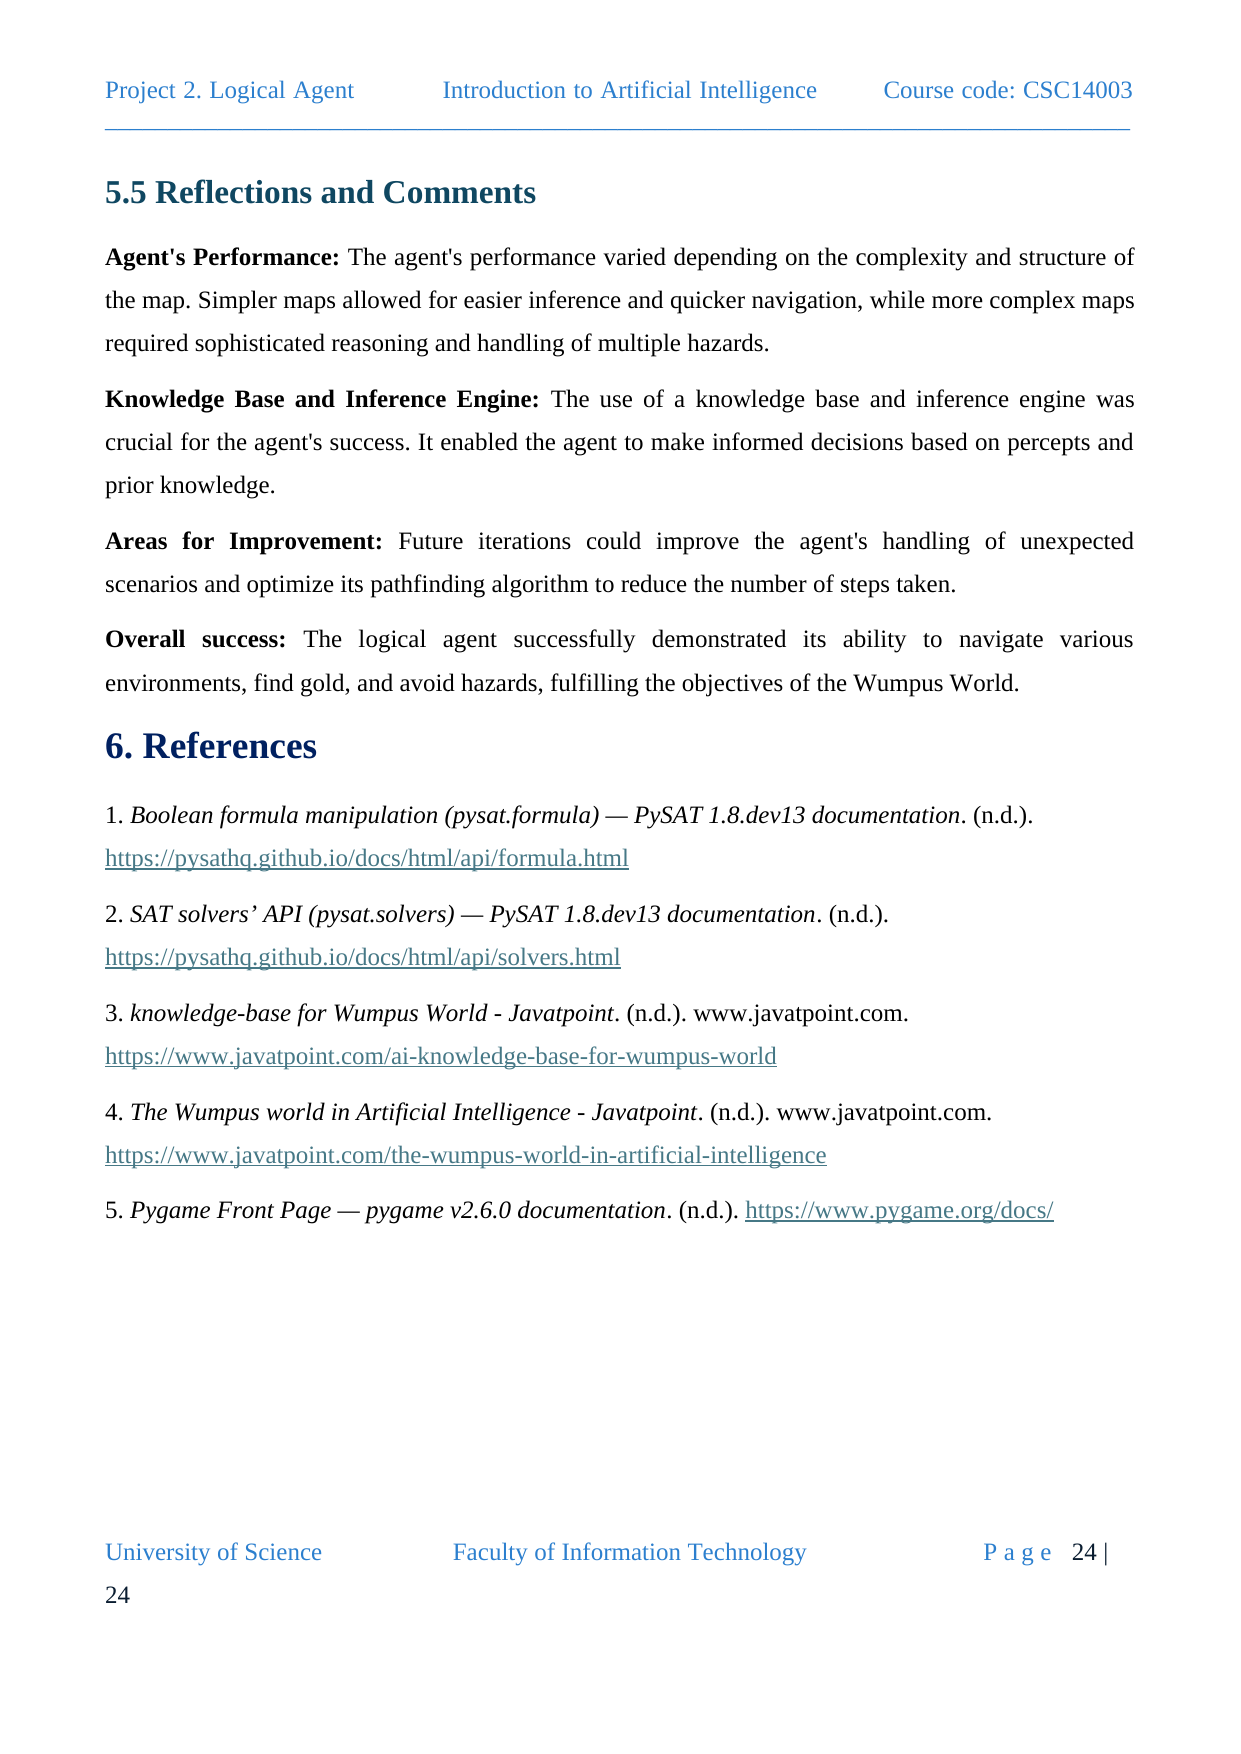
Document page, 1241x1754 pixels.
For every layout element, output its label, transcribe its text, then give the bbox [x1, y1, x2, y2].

text 1. Boolean formula manipulation (pysat.formula) — PySAT 1.8.dev13 documentation. (n.d.). https://pysathq.github.io/docs/html/api/formula.html [105, 800, 1135, 872]
subtitle 6. References [105, 723, 1135, 766]
text 3. knowledge-base for Wumpus World - Javatpoint. (n.d.). www.javatpoint.com. https://www.javatpoint.com/ai-knowledge-base-for-wumpus-world [105, 998, 1135, 1070]
text Knowledge Base and Inference Engine: The use of a knowledge base and inference engine was crucial for the agent's success. It enabled the agent to make informed decisions based on percepts and prior knowledge. [105, 384, 1135, 499]
text Overall success: The logical agent successfully demonstrated its ability to navigate various environments, find gold, and avoid hazards, fulfilling the objectives of the Wumpus World. [105, 624, 1135, 696]
text 4. The Wumpus world in Artificial Intelligence - Javatpoint. (n.d.). www.javatpoint.com. https://www.javatpoint.com/the-wumpus-world-in-artificial-intelligence [105, 1097, 1135, 1168]
subtitle 5.5 Reflections and Comments [105, 172, 1135, 210]
text Areas for Improvement: Future iterations could improve the agent's handling of unexpected scenarios and optimize its pathfinding algorithm to reduce the number of steps taken. [105, 526, 1135, 598]
text Agent's Performance: The agent's performance varied depending on the complexity and structure of the map. Simpler maps allowed for easier inference and quicker navigation, while more complex maps required sophisticated reasoning and handling of multiple hazards. [105, 242, 1135, 357]
text 5. Pygame Front Page — pygame v2.6.0 documentation. (n.d.). https://www.pygame.org/docs/ [105, 1195, 1135, 1224]
text 2. SAT solvers’ API (pysat.solvers) — PySAT 1.8.dev13 documentation. (n.d.). https://pysathq.github.io/docs/html/api/solvers.html [105, 899, 1135, 971]
